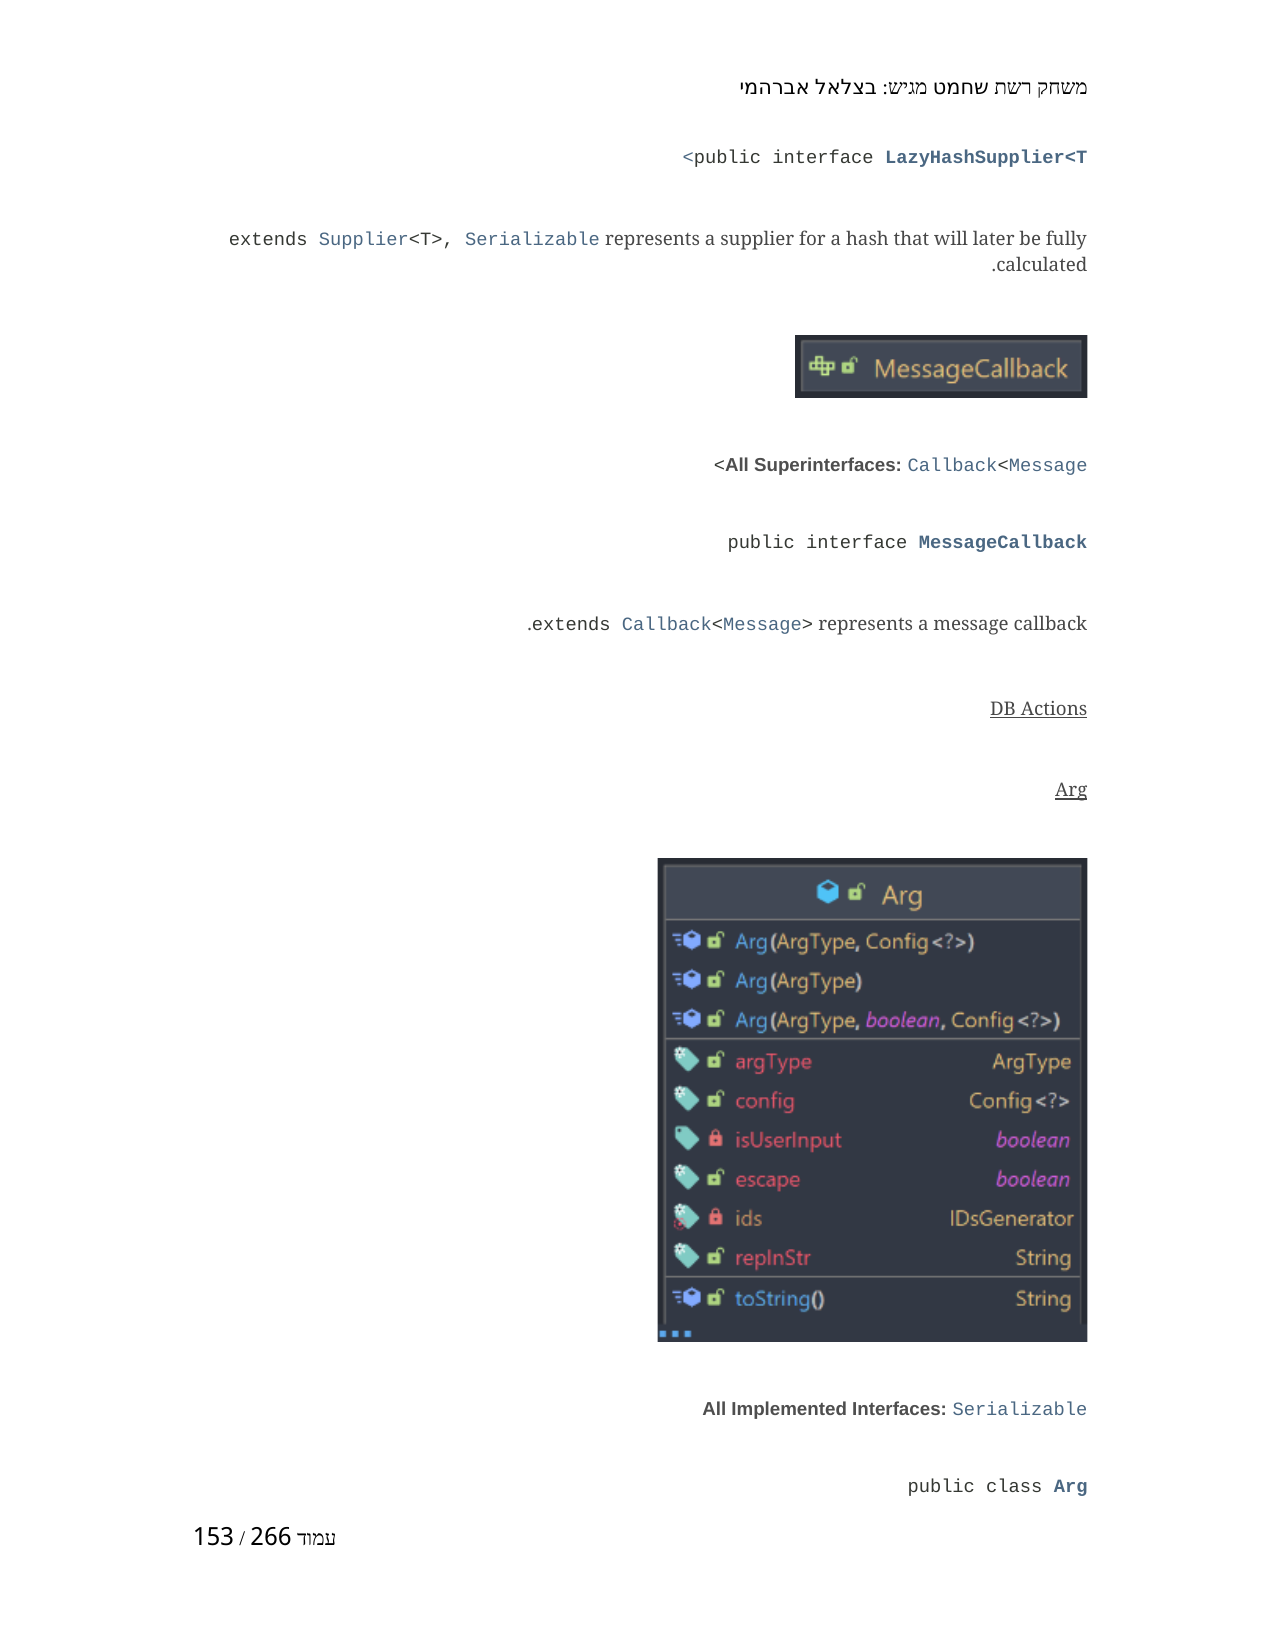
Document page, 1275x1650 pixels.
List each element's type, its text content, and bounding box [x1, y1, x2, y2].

picture [795, 335, 1088, 398]
text Arg [187, 777, 1087, 802]
picture [657, 858, 1088, 1342]
text extends Supplier<T>, Serializable represents a supplier for a hash that will later be fully calculated. [187, 225, 1087, 279]
text public interface MessageCallback [187, 533, 1087, 554]
text DB Actions [187, 695, 1087, 720]
text extends Callback<Message> represents a message callback. [187, 611, 1087, 638]
text All Superinterfaces: Callback<Message> [187, 454, 1087, 477]
text public interface LazyHashSupplier<T> [187, 148, 1087, 169]
text All Implemented Interfaces: Serializable [187, 1397, 1087, 1421]
text public class Arg [187, 1477, 1087, 1498]
